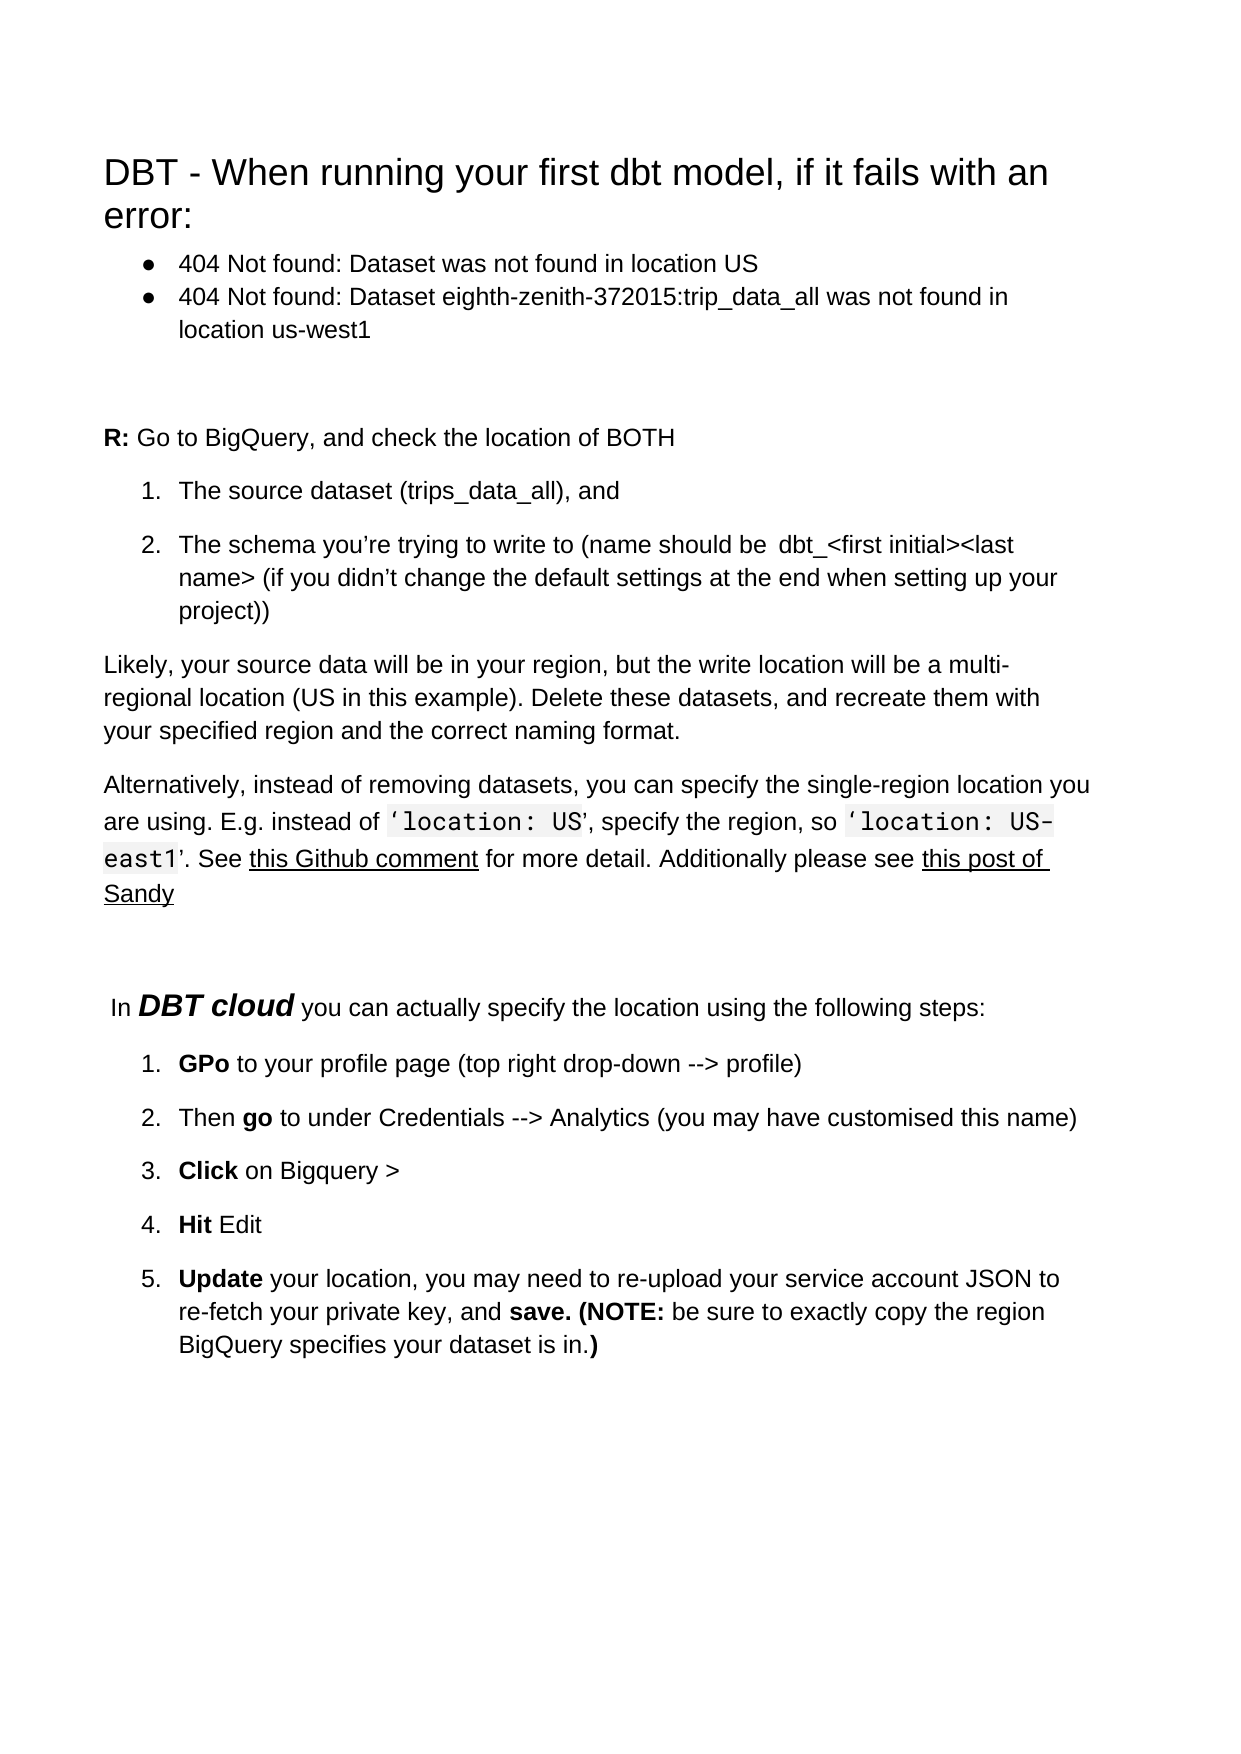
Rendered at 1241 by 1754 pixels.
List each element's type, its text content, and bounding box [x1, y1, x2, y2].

list Update your location, you may need to re-upload your service account JSON to re-fetch your private key, and save. (NOTE: be sure to exactly copy the region BigQuery specifies your dataset is in.) [141, 1264, 1097, 1359]
text R: Go to BigQuery, and check the location of BOTH [103, 422, 1097, 451]
subtitle DBT - When running your first dbt model, if it fails with an error: [103, 150, 1097, 236]
text In DBT cloud you can actually specify the location using the following steps: [103, 987, 1097, 1022]
list The source dataset (trips_data_all), and [141, 476, 1097, 505]
list Hit Edit [141, 1210, 1097, 1239]
list Click on Bigquery > [141, 1156, 1097, 1185]
text Likely, your source data will be in your region, but the write location will be a multi-regional location (US in this example). Delete these datasets, and recreate them with your specified region and the correct naming format. [103, 650, 1097, 745]
list Then go to under Credentials --> Analytics (you may have customised this name) [141, 1102, 1097, 1131]
list GPo to your profile page (top right drop-down --> profile) [141, 1049, 1097, 1077]
list 404 Not found: Dataset was not found in location US [141, 249, 1097, 277]
text Alternatively, instead of removing datasets, you can specify the single-region location you are using. E.g. instead of ‘location: US’, specify the region, so ‘location: US-east1’. See this Github comment for more detail. Additionally please see this post of Sandy [103, 770, 1097, 908]
list 404 Not found: Dataset eighth-zenith-372015:trip_data_all was not found in location us-west1 [141, 282, 1097, 343]
list The schema you’re trying to write to (name should be dbt_<first initial><last name> (if you didn’t change the default settings at the end when setting up your project)) [141, 530, 1097, 625]
